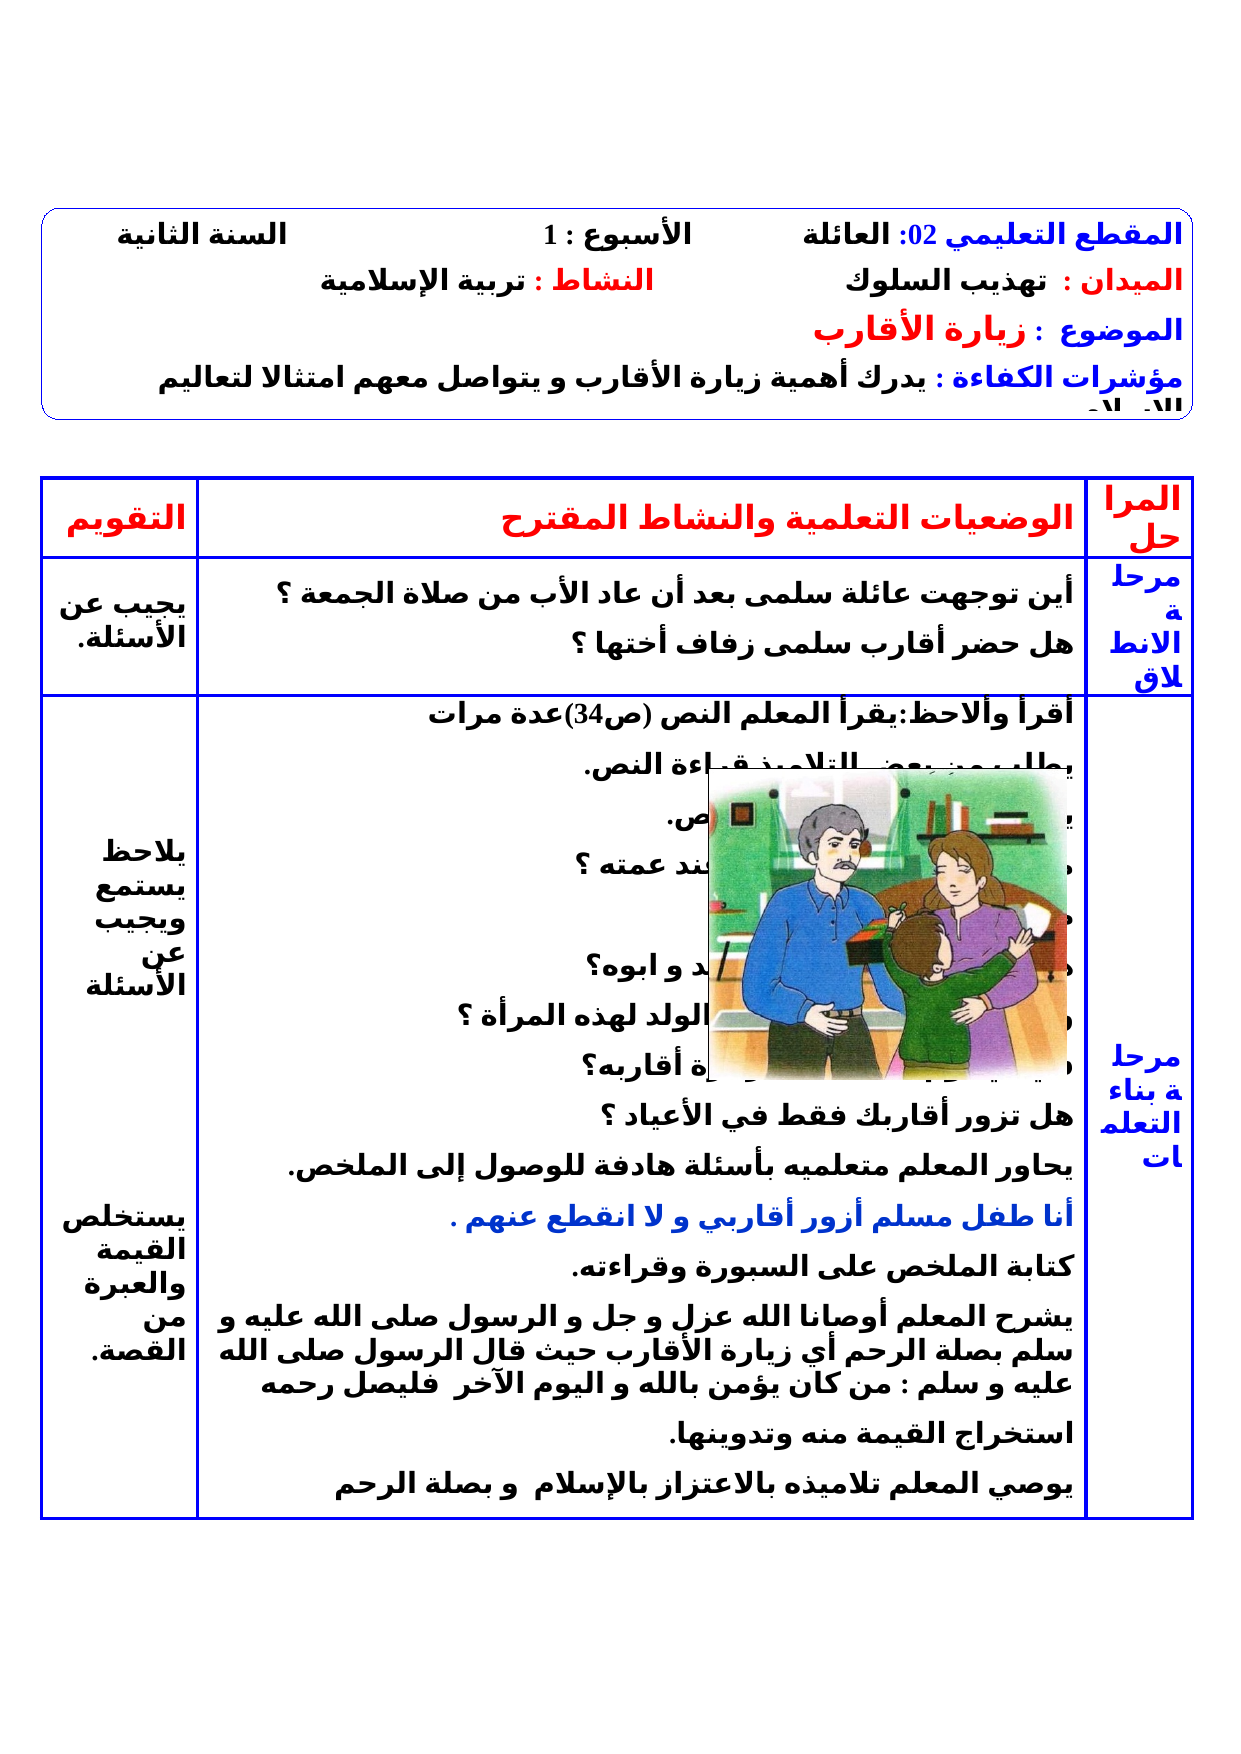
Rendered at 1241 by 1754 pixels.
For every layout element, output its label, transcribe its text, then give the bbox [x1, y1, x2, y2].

table_cell مرحلة الانطلاق [1088, 559, 1191, 693]
table_header الوضعيات التعلمية والنشاط المقترح [199, 480, 1084, 556]
table_header التقويم [43, 480, 196, 556]
table_header المراحل [1088, 480, 1191, 556]
table_cell مرحلة بناء التعلمات [1088, 697, 1191, 1517]
table_cell يلاحظ يستمع ويجيب عن الأسئلة يستخلص القيمة والعبرة من القصة. [43, 697, 196, 1517]
table_cell يجيب عن الأسئلة. [43, 559, 196, 693]
picture [708, 768, 1067, 1080]
table_cell أقرأ وألاحظ:يقرأ المعلم النص (ص34)عدة مرات يطلب من بعض التلاميذ قراءة النص. يطرح أسئلة حول معنى النص. ماذا فعل خالد عندما دخل عند عمته ؟ ماذا يحمل في يده ؟ هل فرحت العمة بزيارة خالد و ابوه؟ وماذا تلاحظون ؟ ماذا قدم الولد لهذه المرأة ؟ في أي يوم ذهب الأب لزيارة أقاربه؟ هل تزور أقاربك فقط في الأعياد ؟ يحاور المعلم متعلميه بأسئلة هادفة للوصول إلى الملخص. أنا طفل مسلم أزور أقاربي و لا انقطع عنهم . كتابة الملخص على السبورة وقراءته. يشرح المعلم أوصانا الله عزل و جل و الرسول صلى الله عليه و سلم بصلة الرحم أي زيارة الأقارب حيث قال الرسول صلى الله عليه و سلم : من كان يؤمن بالله و اليوم الآخر فليصل رحمه استخراج القيمة منه وتدوينها. يوصي المعلم تلاميذه بالاعتزاز بالإسلام و بصلة الرحم [199, 697, 1084, 1517]
table_cell أين توجهت عائلة سلمى بعد أن عاد الأب من صلاة الجمعة ؟ هل حضر أقارب سلمى زفاف أختها ؟ [199, 559, 1084, 693]
